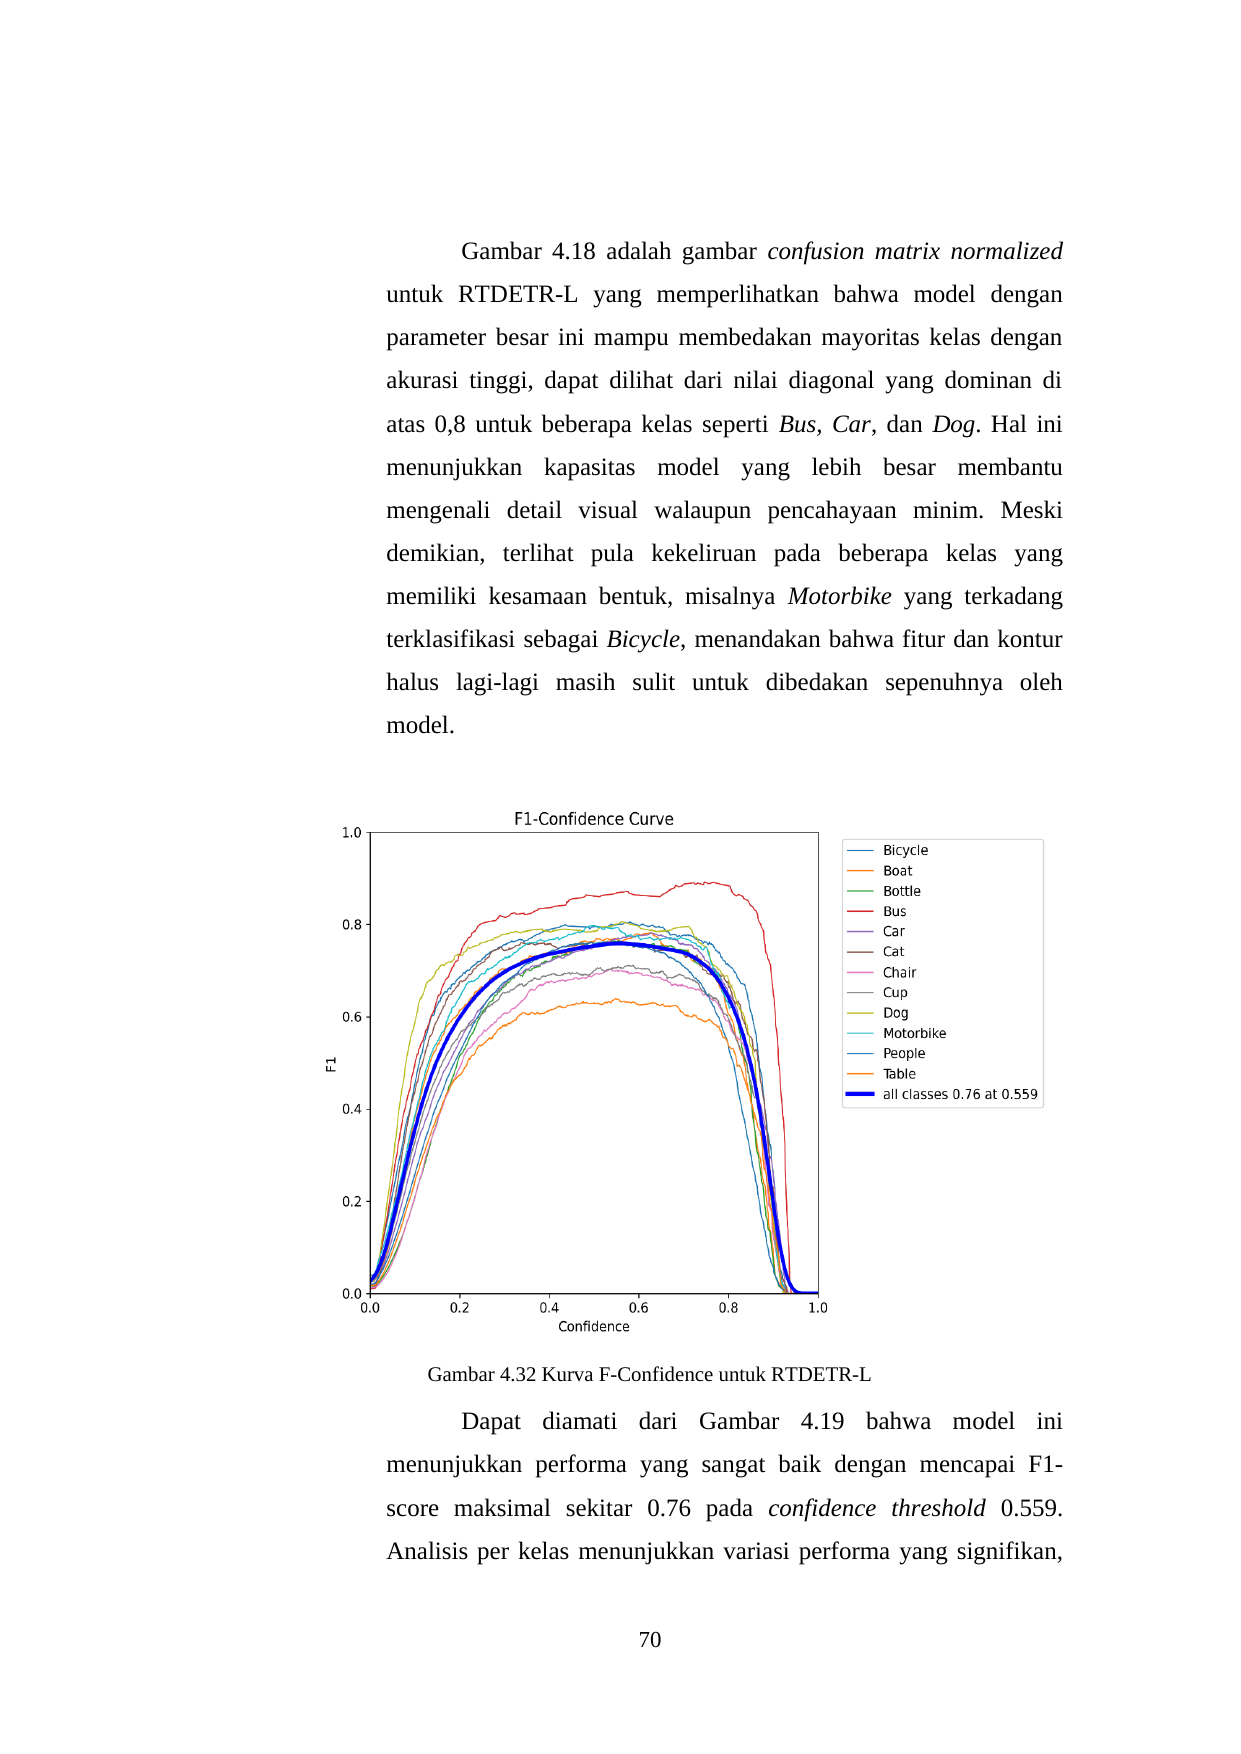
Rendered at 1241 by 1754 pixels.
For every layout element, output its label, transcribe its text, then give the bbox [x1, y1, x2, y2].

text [386, 1406, 1063, 1564]
text Gambar 4.18 adalah gambar confusion matrix normalized untuk RTDETR-L yang memperlihatkan bahwa model dengan parameter besar ini mampu membedakan mayoritas kelas dengan akurasi tinggi, dapat dilihat dari nilai diagonal yang dominan di atas 0,8 untuk beberapa kelas seperti Bus, Car, dan Dog. Hal ini menunjukkan kapasitas model yang lebih besar membantu mengenali detail visual walaupun pencahayaan minim. Meski demikian, terlihat pula kekeliruan pada beberapa kelas yang memiliki kesamaan bentuk, misalnya Motorbike yang terkadang terklasifikasi sebagai Bicycle, menandakan bahwa fitur dan kontur halus lagi-lagi masih sulit untuk dibedakan sepenuhnya oleh model. [386, 236, 1063, 739]
picture [311, 796, 1062, 1349]
